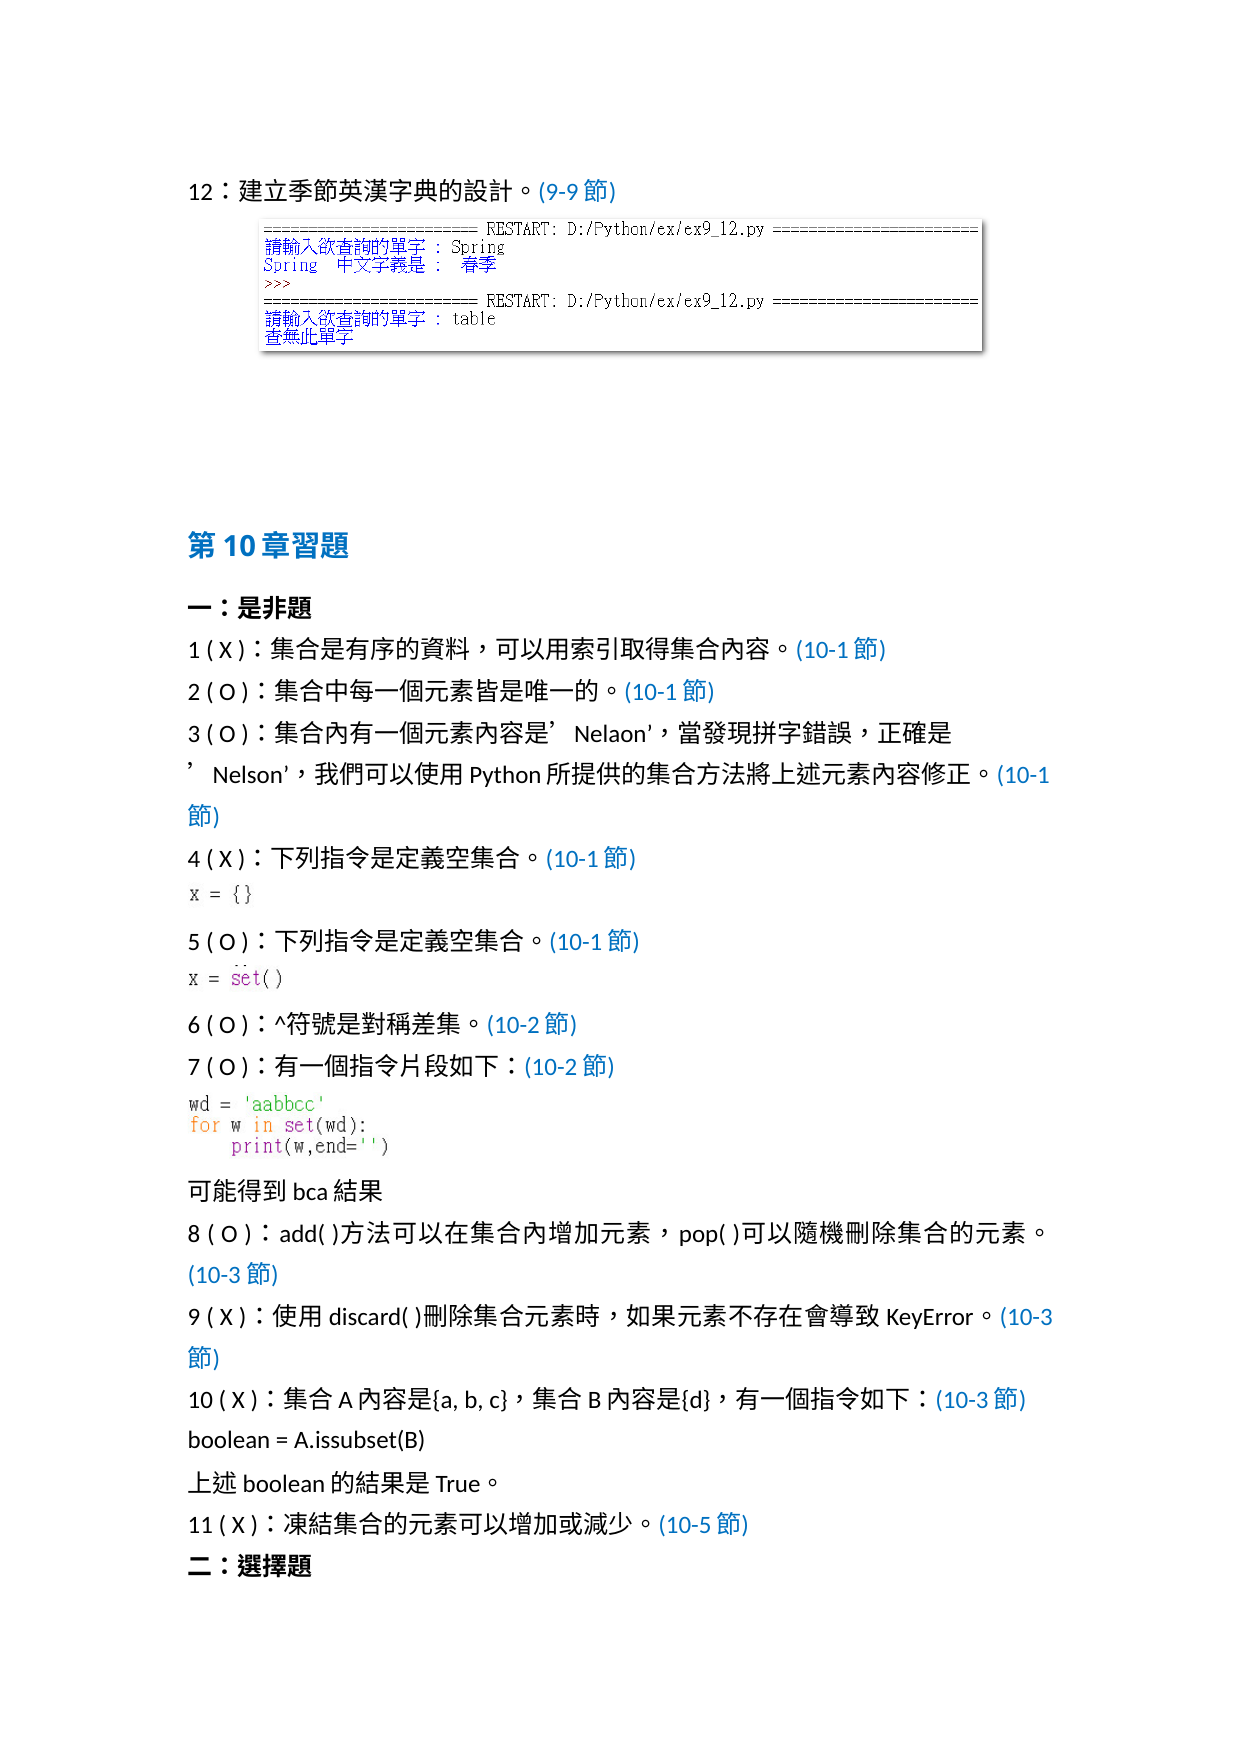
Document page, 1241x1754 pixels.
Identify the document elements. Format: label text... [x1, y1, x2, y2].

text 可能得到bca結果 [187, 1169, 1053, 1210]
picture [187, 965, 284, 993]
text 9 ( X )：使用discard( )刪除集合元素時，如果元素不存在會導致KeyError。(10-3節) [187, 1294, 1053, 1377]
text boolean = A.issubset(B) [187, 1419, 1053, 1460]
text 6 ( O )：^符號是對稱差集。(10-2節) [187, 1002, 1053, 1044]
picture [250, 210, 990, 360]
text 一：是非題 [187, 585, 1053, 627]
text 1 ( X )：集合是有序的資料，可以用索引取得集合內容。(10-1節) [187, 627, 1053, 669]
text 二：選擇題 [187, 1544, 1053, 1585]
text 10 ( X )：集合A內容是{a, b, c}，集合B內容是{d}，有一個指令如下：(10-3節) [187, 1377, 1053, 1419]
text 上述boolean的結果是True。 [187, 1460, 1053, 1502]
text 第10章習題 [187, 502, 1053, 585]
text 11 ( X )：凍結集合的元素可以增加或減少。(10-5節) [187, 1502, 1053, 1544]
picture [187, 1092, 391, 1162]
text 8 ( O )：add( )方法可以在集合內增加元素，pop( )可以隨機刪除集合的元素。(10-3節) [187, 1210, 1053, 1294]
text 12：建立季節英漢字典的設計。(9-9節) [187, 169, 1053, 210]
text 7 ( O )：有一個指令片段如下：(10-2節) [187, 1044, 1053, 1085]
text 4 ( X )：下列指令是定義空集合。(10-1節) [187, 835, 1053, 877]
text 5 ( O )：下列指令是定義空集合。(10-1節) [187, 919, 1053, 960]
picture [187, 882, 255, 908]
text 3 ( O )：集合內有一個元素內容是’Nelaon’，當發現拼字錯誤，正確是’Nelson’，我們可以使用Python所提供的集合方法將上述元素內容修正。(10-1節) [187, 710, 1053, 835]
text 2 ( O )：集合中每一個元素皆是唯一的。(10-1節) [187, 669, 1053, 710]
